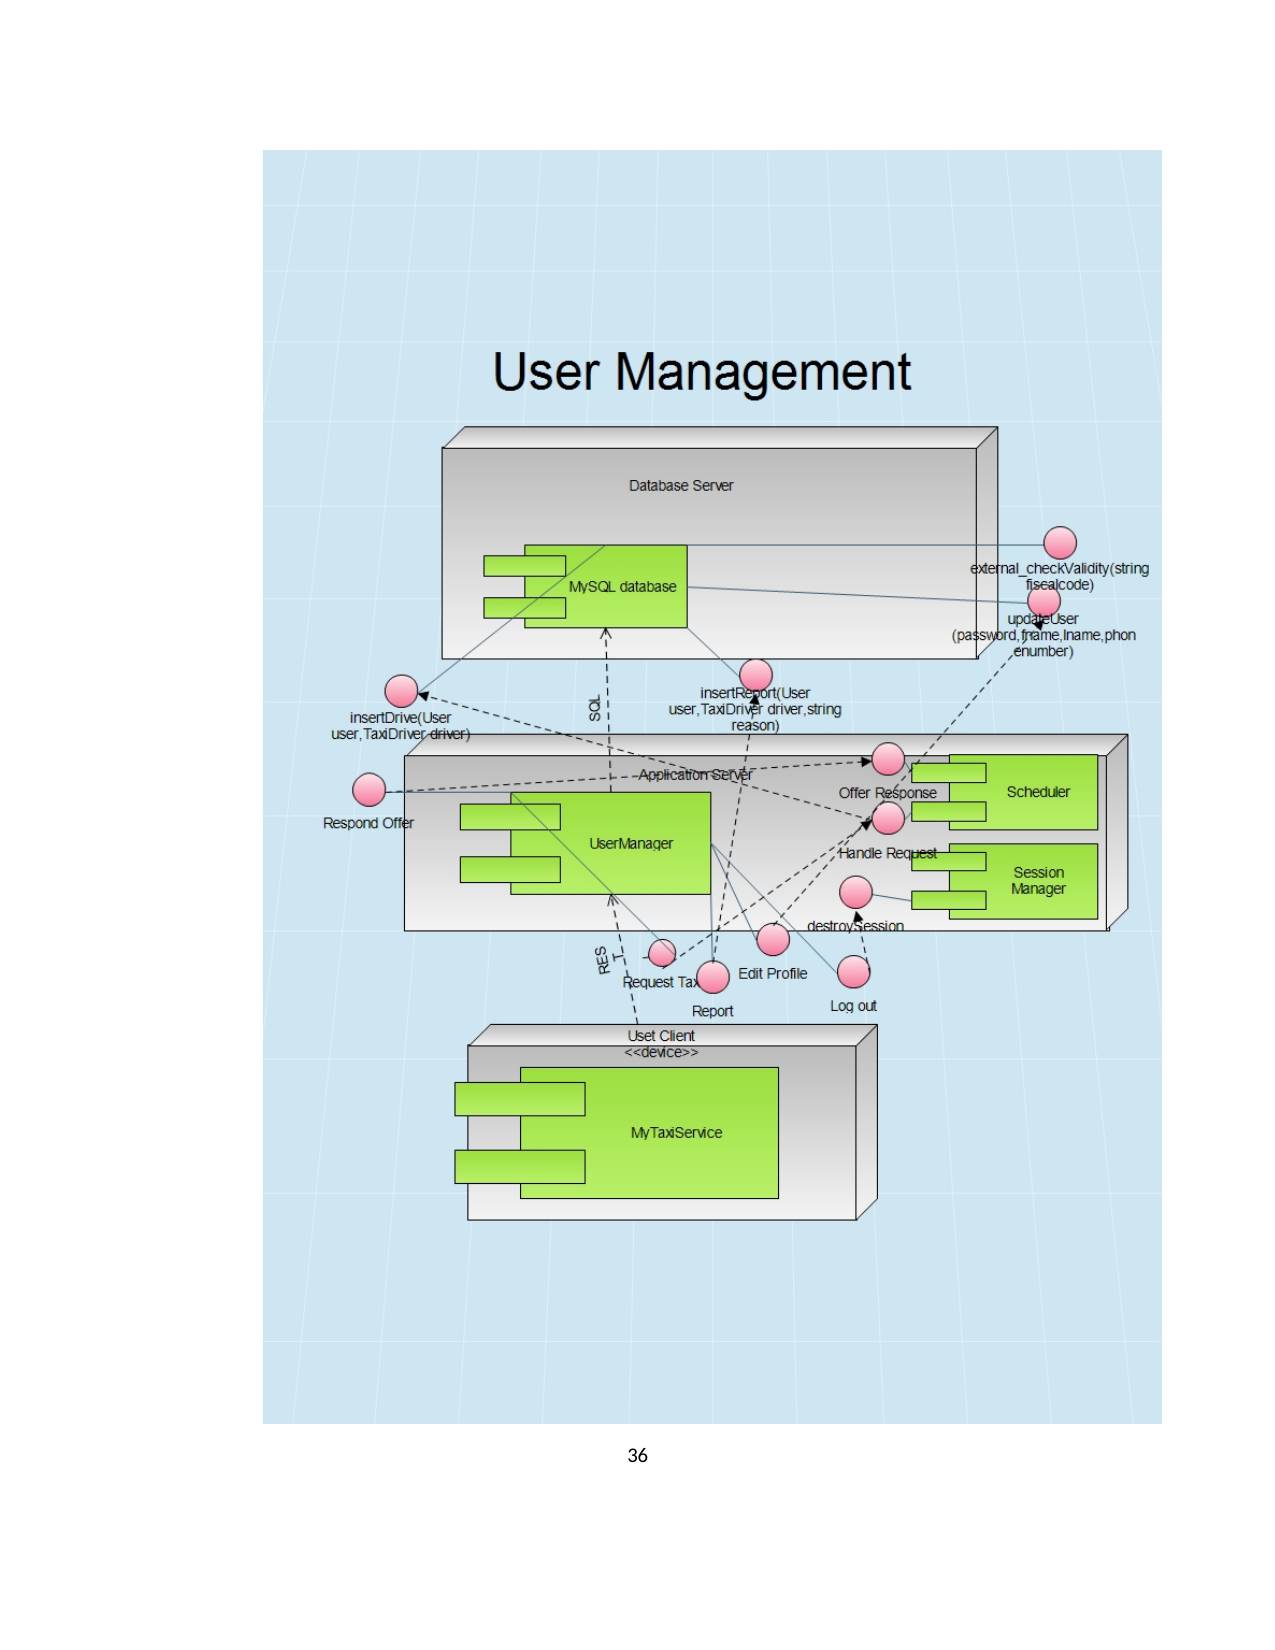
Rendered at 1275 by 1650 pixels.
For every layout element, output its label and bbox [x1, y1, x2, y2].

picture [261, 150, 1161, 1422]
